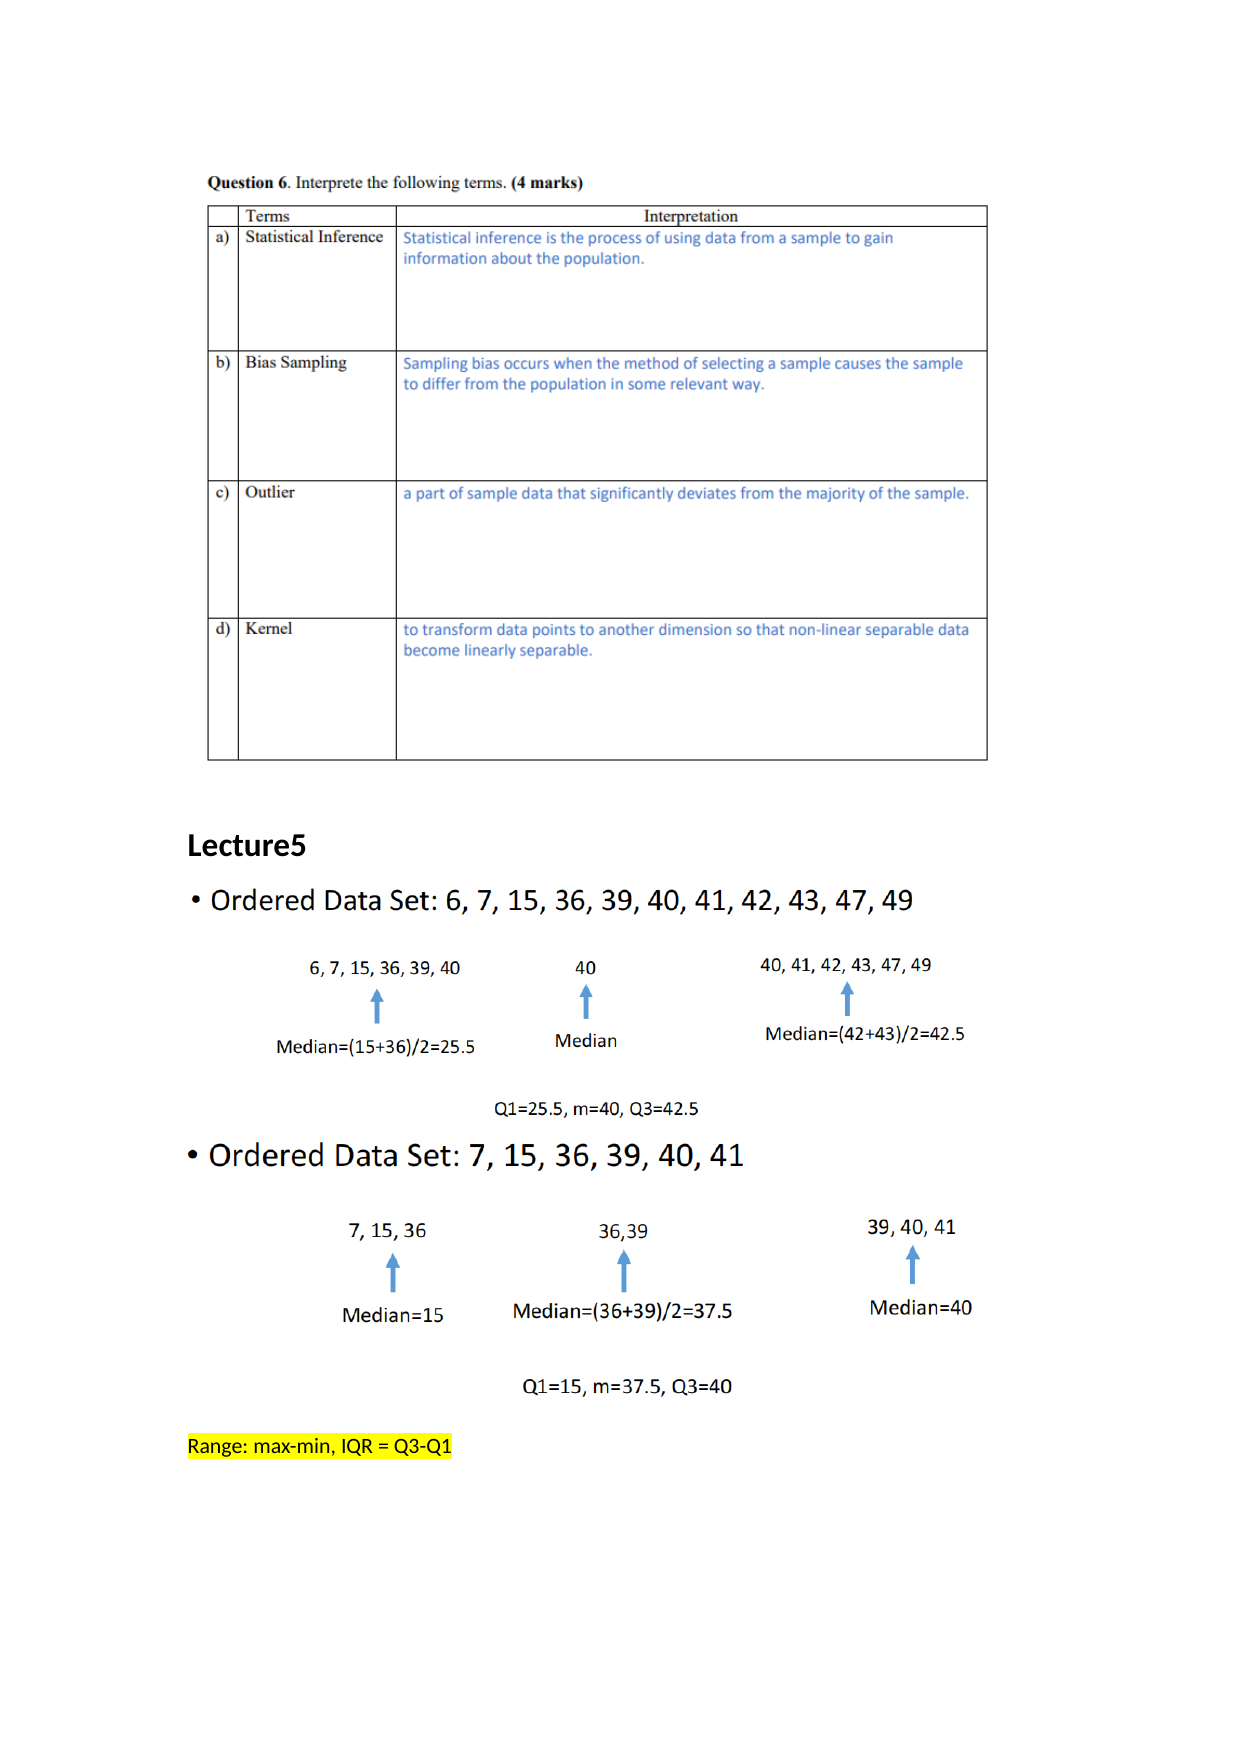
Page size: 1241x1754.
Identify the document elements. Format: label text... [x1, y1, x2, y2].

text Lecture5 [187, 812, 1053, 877]
picture [187, 877, 982, 1129]
picture [187, 1137, 985, 1398]
picture [187, 162, 1005, 766]
text Range: max-min, IQR = Q3-Q1 [187, 1429, 1053, 1462]
